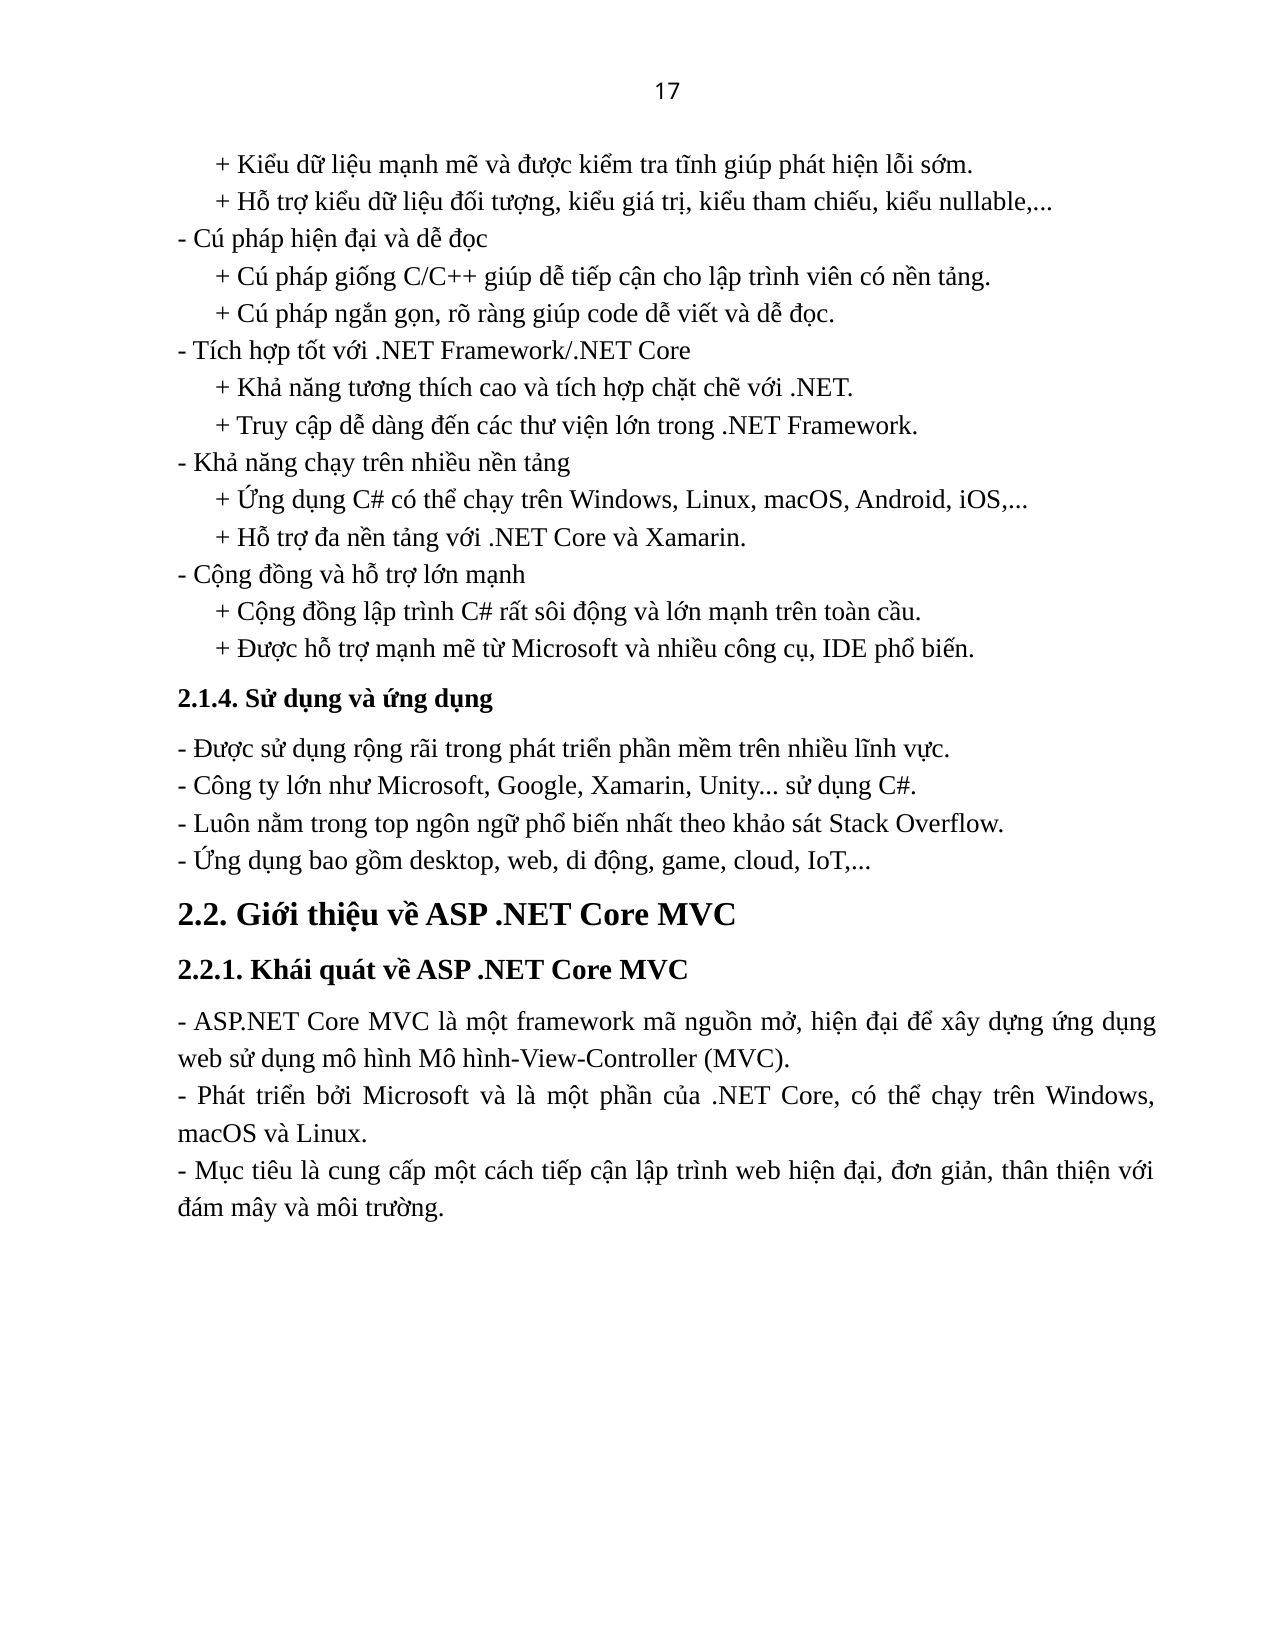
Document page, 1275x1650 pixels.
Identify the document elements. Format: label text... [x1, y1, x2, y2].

text + Được hỗ trợ mạnh mẽ từ Microsoft và nhiều công cụ, IDE phổ biến. [177, 632, 1157, 664]
subtitle 2.2.1. Khái quát về ASP .NET Core MVC [177, 952, 1157, 986]
text + Truy cập dễ dàng đến các thư viện lớn trong .NET Framework. [177, 409, 1157, 440]
text + Cộng đồng lập trình C# rất sôi động và lớn mạnh trên toàn cầu. [177, 595, 1157, 626]
text - Khả năng chạy trên nhiều nền tảng [177, 446, 1157, 477]
text - Cộng đồng và hỗ trợ lớn mạnh [177, 558, 1157, 589]
subtitle 2.2. Giới thiệu về ASP .NET Core MVC [177, 894, 1157, 932]
text - Cú pháp hiện đại và dễ đọc [177, 222, 1157, 253]
text - Mục tiêu là cung cấp một cách tiếp cận lập trình web hiện đại, đơn giản, thân thiện với đám mây và môi trường. [177, 1154, 1157, 1222]
text - ASP.NET Core MVC là một framework mã nguồn mở, hiện đại để xây dựng ứng dụng web sử dụng mô hình Mô hình-View-Controller (MVC). [177, 1005, 1157, 1073]
text - Tích hợp tốt với .NET Framework/.NET Core [177, 334, 1157, 365]
text + Hỗ trợ kiểu dữ liệu đối tượng, kiểu giá trị, kiểu tham chiếu, kiểu nullable,... [177, 185, 1157, 216]
text + Ứng dụng C# có thể chạy trên Windows, Linux, macOS, Android, iOS,... [177, 483, 1157, 514]
subtitle 2.1.4. Sử dụng và ứng dụng [177, 682, 1157, 713]
text - Được sử dụng rộng rãi trong phát triển phần mềm trên nhiều lĩnh vực. [177, 732, 1157, 763]
text + Cú pháp giống C/C++ giúp dễ tiếp cận cho lập trình viên có nền tảng. [177, 259, 1157, 291]
text + Khả năng tương thích cao và tích hợp chặt chẽ với .NET. [177, 371, 1157, 403]
text + Hỗ trợ đa nền tảng với .NET Core và Xamarin. [177, 521, 1157, 552]
text - Công ty lớn như Microsoft, Google, Xamarin, Unity... sử dụng C#. [177, 769, 1157, 801]
text - Ứng dụng bao gồm desktop, web, di động, game, cloud, IoT,... [177, 844, 1157, 875]
text + Cú pháp ngắn gọn, rõ ràng giúp code dễ viết và dễ đọc. [177, 297, 1157, 328]
text - Luôn nằm trong top ngôn ngữ phổ biến nhất theo khảo sát Stack Overflow. [177, 807, 1157, 838]
text - Phát triển bởi Microsoft và là một phần của .NET Core, có thể chạy trên Windows, macOS và Linux. [177, 1079, 1157, 1148]
text + Kiểu dữ liệu mạnh mẽ và được kiểm tra tĩnh giúp phát hiện lỗi sớm. [177, 148, 1157, 179]
